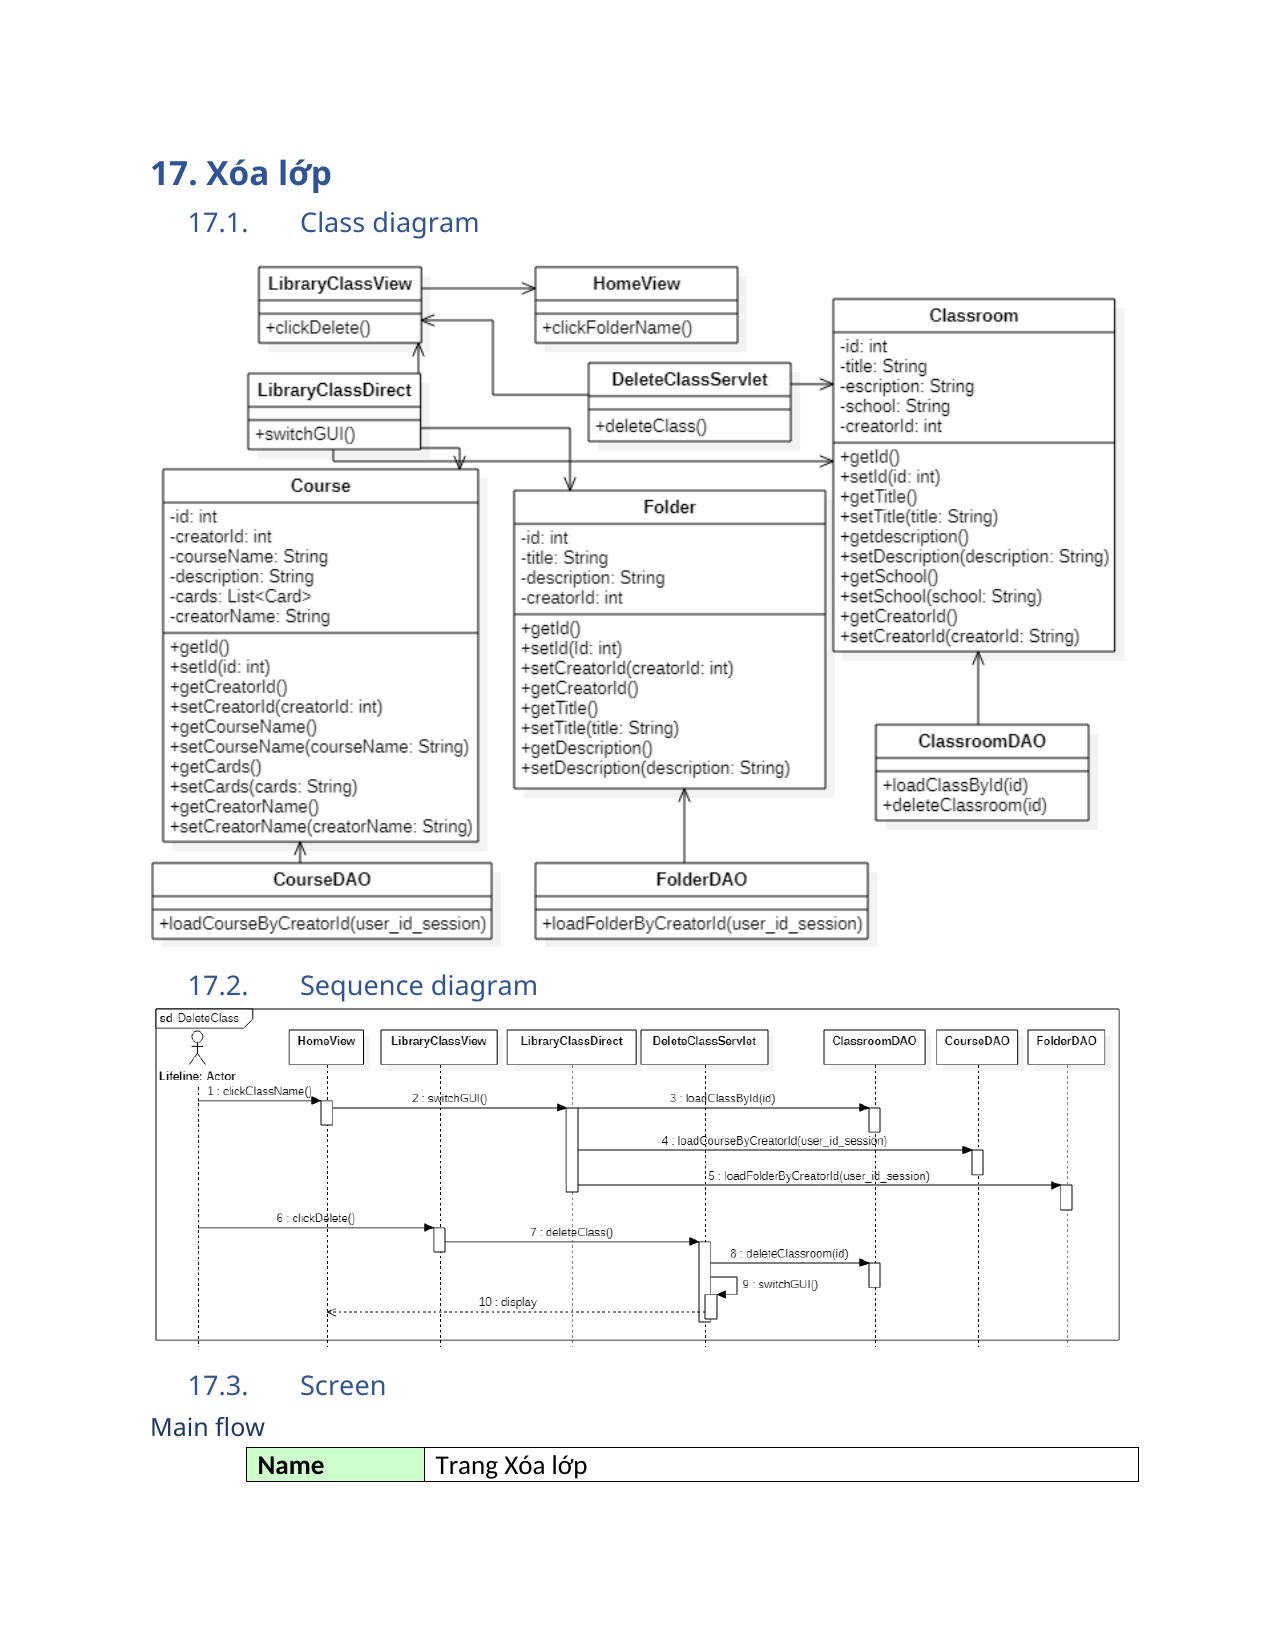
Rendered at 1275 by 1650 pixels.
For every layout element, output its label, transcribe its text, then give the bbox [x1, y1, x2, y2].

picture [150, 1006, 1125, 1347]
subtitle Sequence diagram [187, 966, 1125, 1003]
subtitle Main flow [150, 1410, 1125, 1444]
subtitle Class diagram [187, 203, 1125, 240]
table_header Trang Xóa lớp [425, 1448, 1138, 1481]
table_header Name [247, 1448, 424, 1481]
subtitle Screen [187, 1366, 1125, 1403]
subtitle Xóa lớp [150, 150, 1125, 195]
picture [150, 242, 1125, 947]
